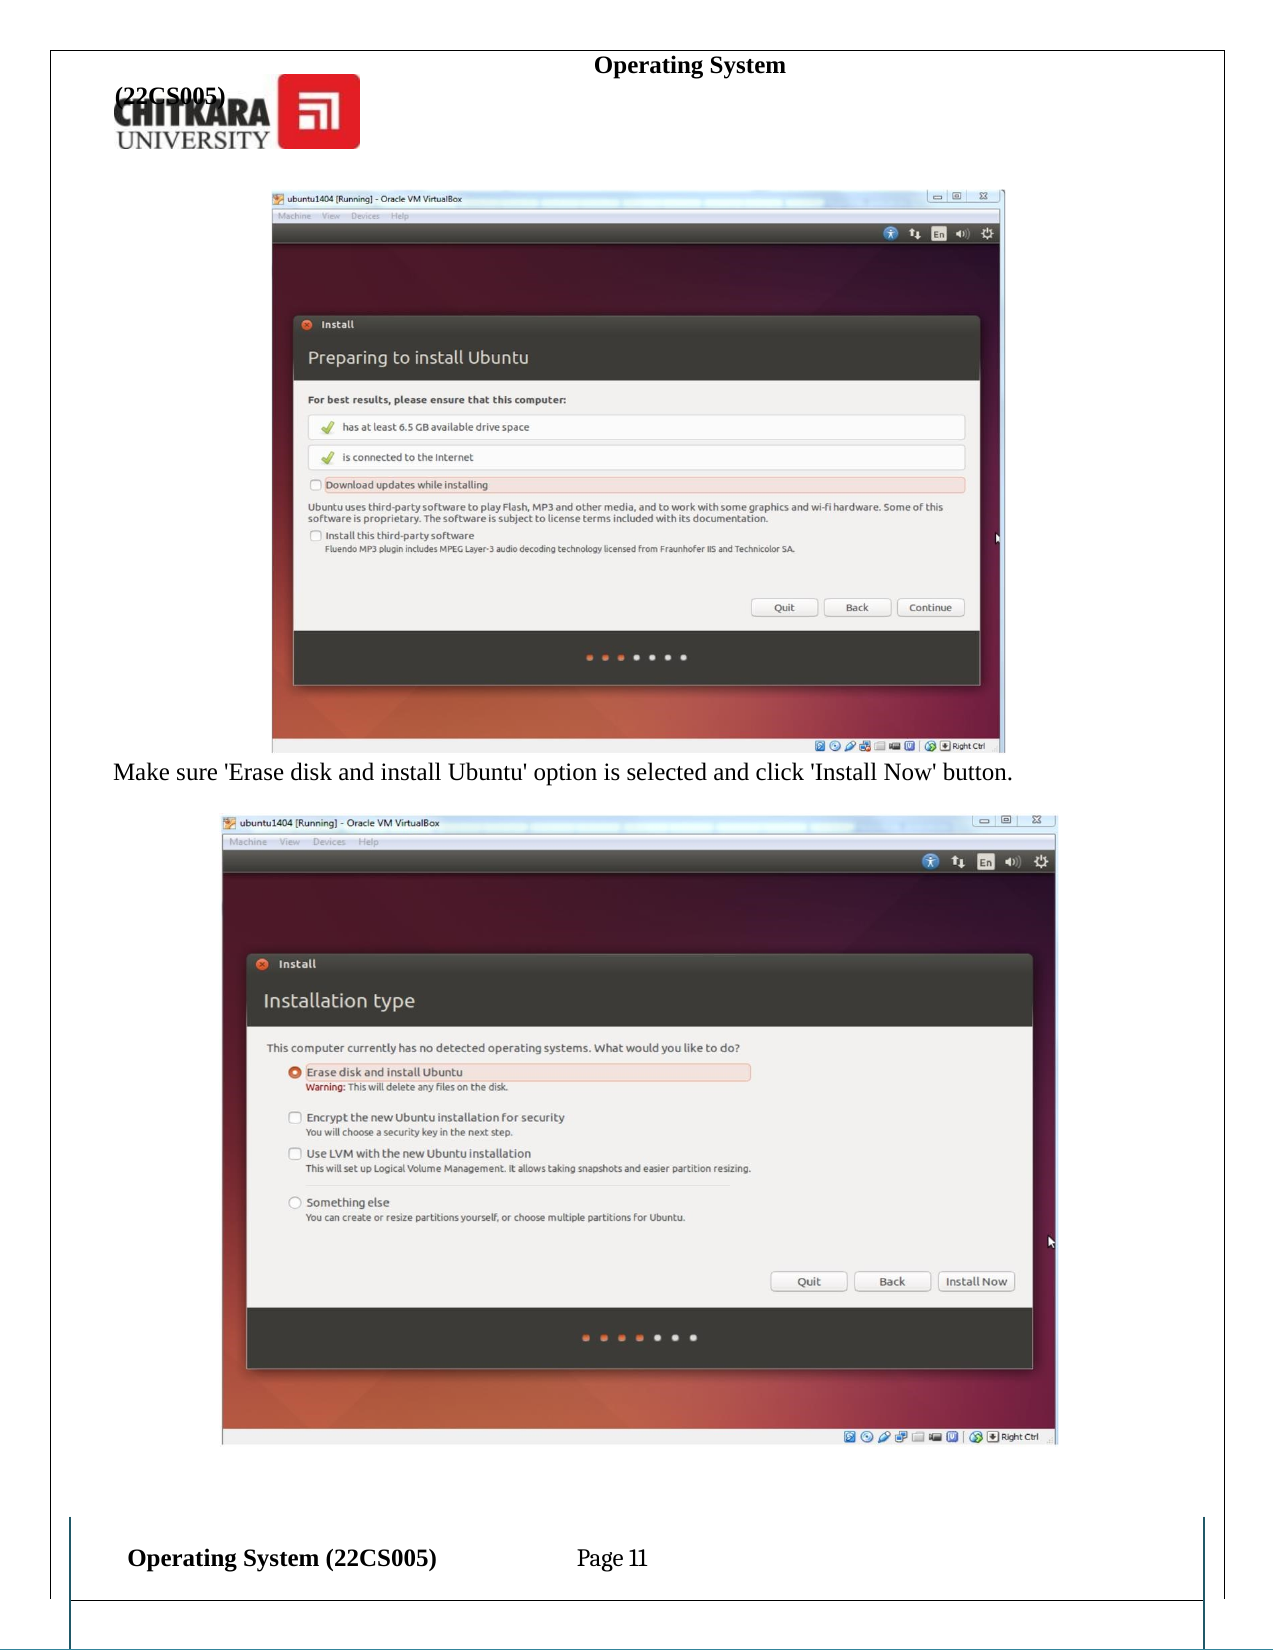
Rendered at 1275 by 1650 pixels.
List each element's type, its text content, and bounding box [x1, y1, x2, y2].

picture [271, 189, 1006, 755]
text Make sure 'Erase disk and install Ubuntu' option is selected and click 'Install Now' button. [113, 757, 1156, 786]
picture [219, 813, 1059, 1448]
picture [114, 74, 360, 149]
